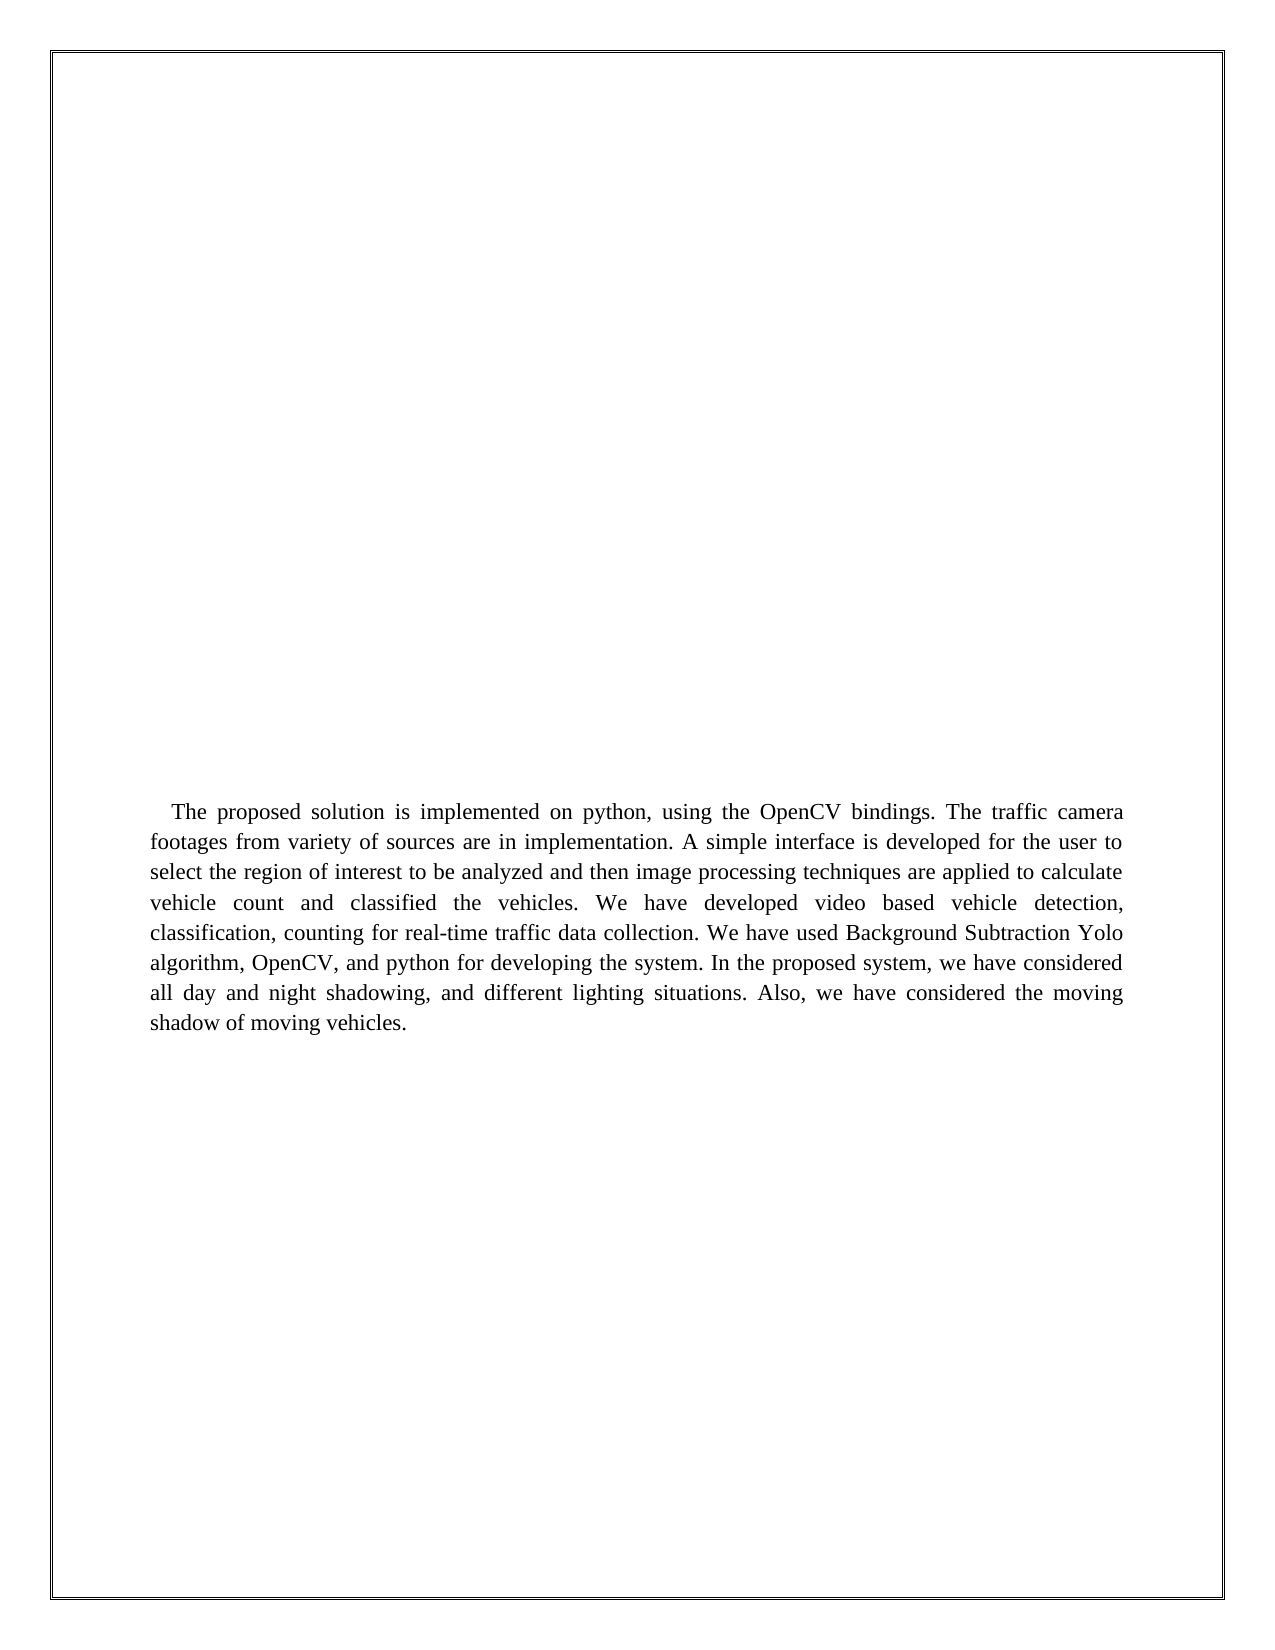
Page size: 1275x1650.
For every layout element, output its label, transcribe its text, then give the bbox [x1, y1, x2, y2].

text The proposed solution is implemented on python, using the OpenCV bindings. The traffic camera footages from variety of sources are in implementation. A simple interface is developed for the user to select the region of interest to be analyzed and then image processing techniques are applied to calculate vehicle count and classified the vehicles. We have developed video based vehicle detection, classification, counting for real-time traffic data collection. We have used Background Subtraction Yolo algorithm, OpenCV, and python for developing the system. In the proposed system, we have considered all day and night shadowing, and different lighting situations. Also, we have considered the moving shadow of moving vehicles. [150, 798, 1125, 1036]
